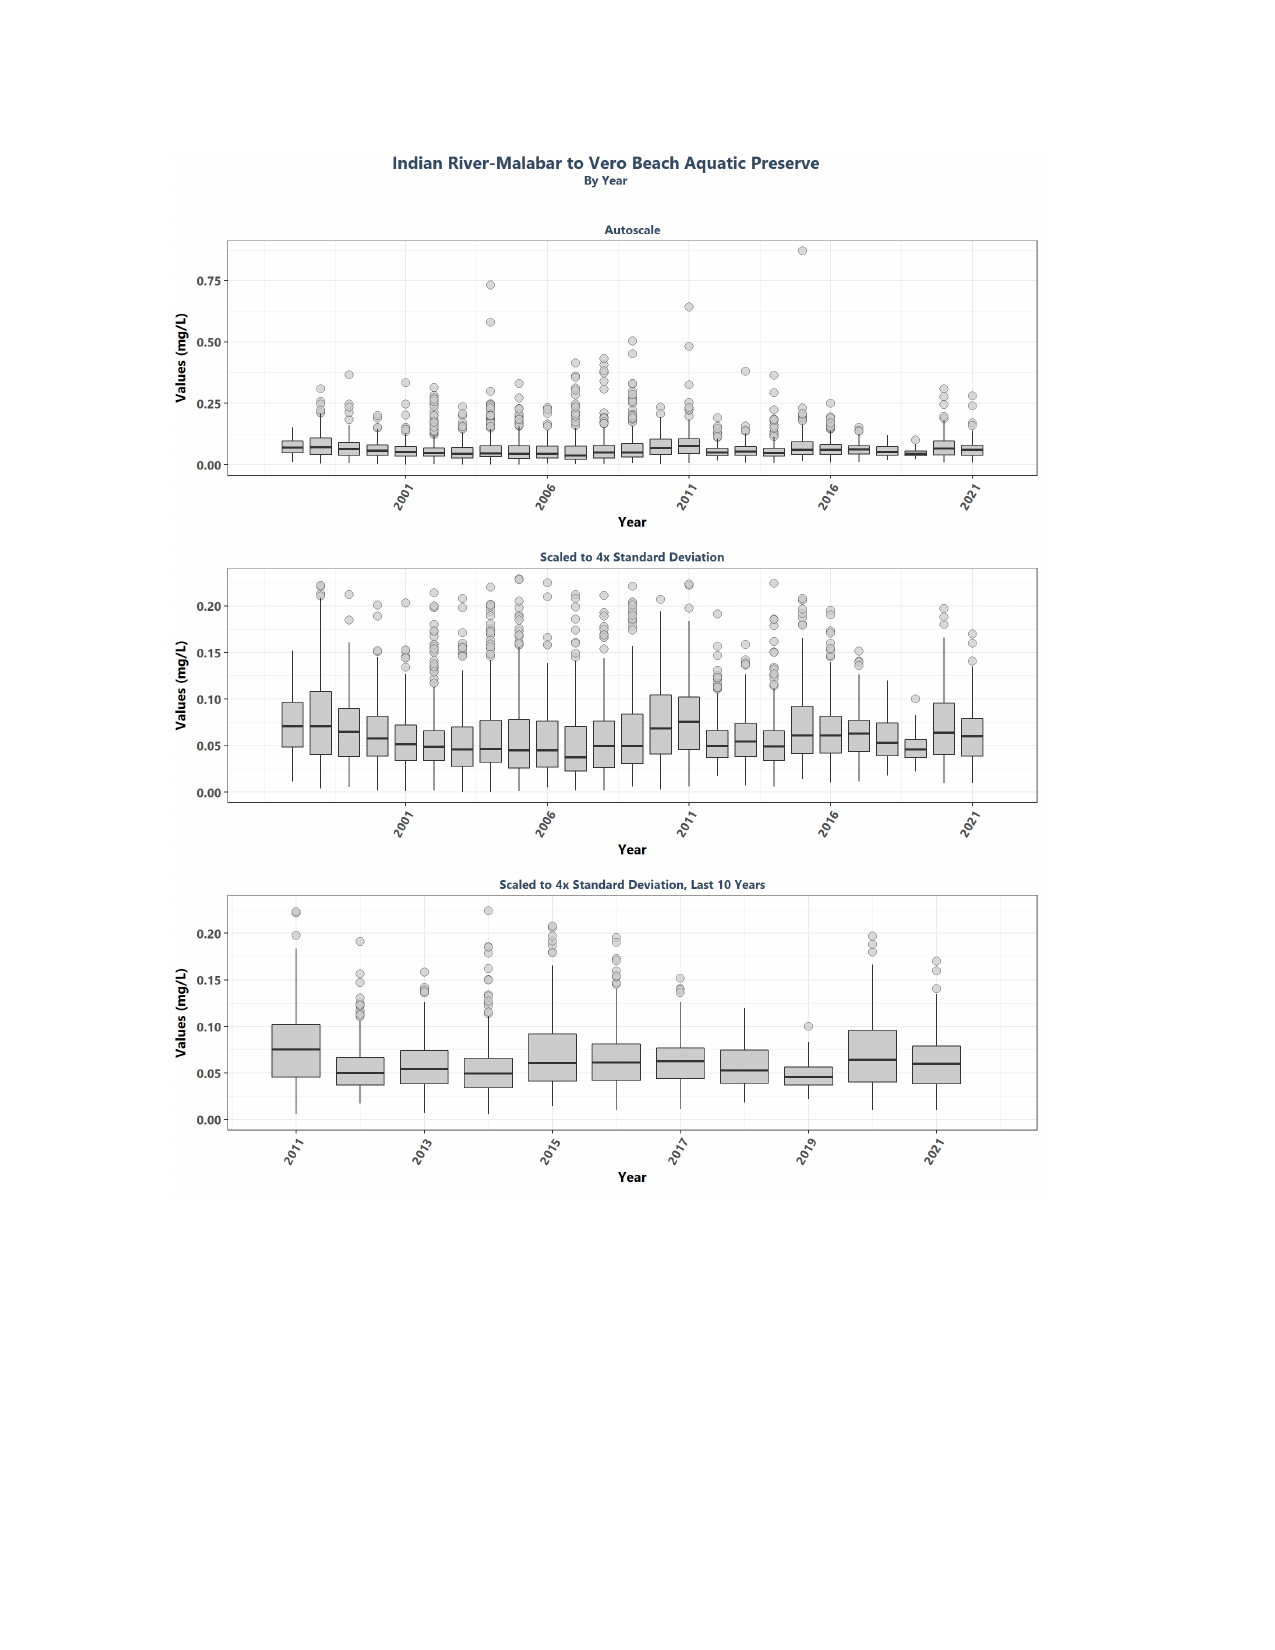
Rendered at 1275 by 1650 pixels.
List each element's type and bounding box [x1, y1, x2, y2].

picture [168, 150, 1044, 1200]
